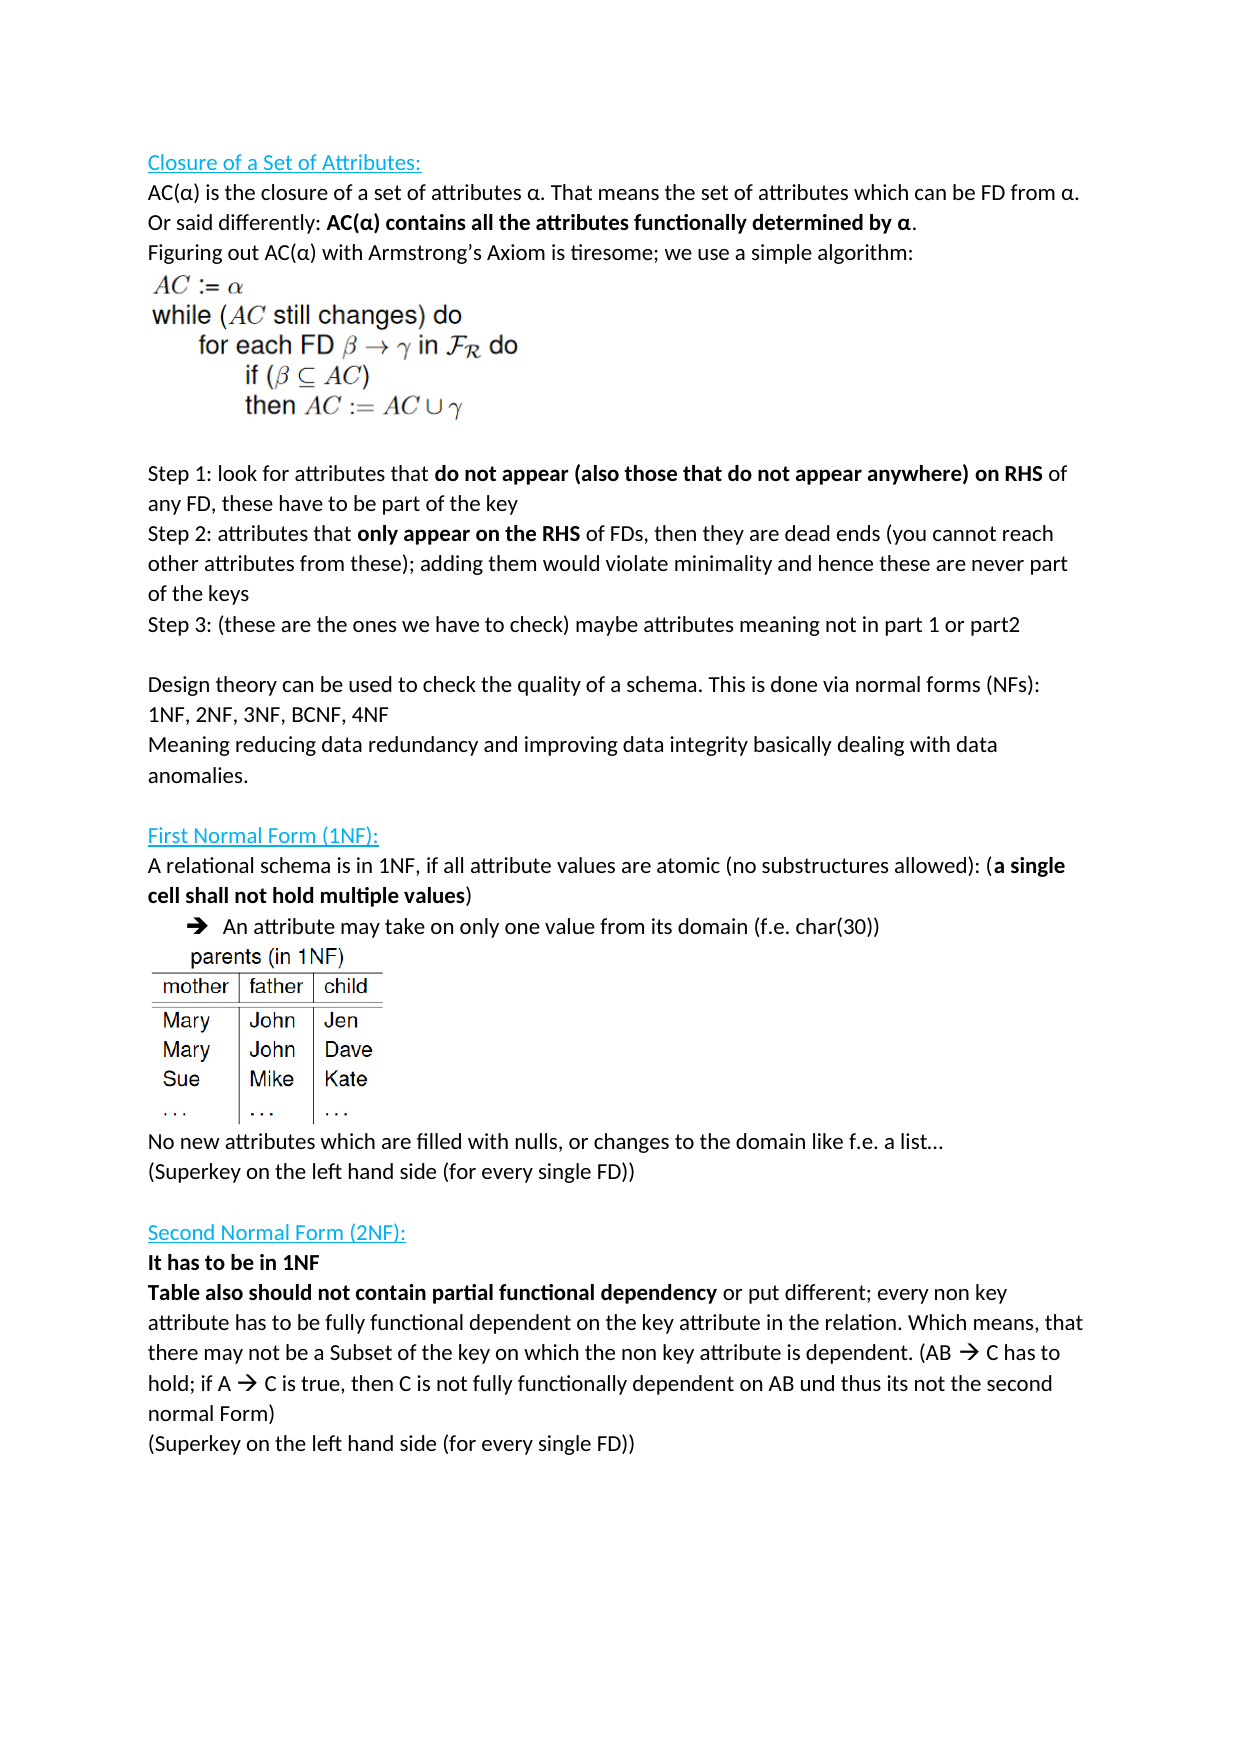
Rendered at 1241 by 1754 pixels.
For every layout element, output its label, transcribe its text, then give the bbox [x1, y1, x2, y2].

text It has to be in 1NF [148, 1248, 1093, 1276]
list An attribute may take on only one value from its domain (f.e. char(30)) [185, 912, 1093, 940]
text Step 2: attributes that only appear on the RHS of FDs, then they are dead ends (you cannot reach other attributes from these); adding them would violate minimality and hence these are never part of the keys [148, 519, 1093, 607]
picture [147, 268, 528, 427]
text A relational schema is in 1NF, if all attribute values are atomic (no substructures allowed): (a single cell shall not hold multiple values) [148, 851, 1093, 909]
text 1NF, 2NF, 3NF, BCNF, 4NF [148, 700, 1093, 728]
text Or said differently: AC(α) contains all the attributes functionally determined by α. [148, 208, 1093, 236]
text No new attributes which are filled with nulls, or changes to the domain like f.e. a list… [148, 1127, 1093, 1155]
text Design theory can be used to check the quality of a schema. This is done via normal forms (NFs): [148, 670, 1093, 698]
text Second Normal Form (2NF): [148, 1218, 1093, 1246]
text Step 3: (these are the ones we have to check) maybe attributes meaning not in part 1 or part2 [148, 610, 1093, 638]
text First Normal Form (1NF): [148, 821, 1093, 849]
text Closure of a Set of Attributes: [148, 148, 1093, 176]
text Step 1: look for attributes that do not appear (also those that do not appear anywhere) on RHS of any FD, these have to be part of the key [148, 459, 1093, 517]
text AC(α) is the closure of a set of attributes α. That means the set of attributes which can be FD from α. [148, 178, 1093, 206]
text (Superkey on the left hand side (for every single FD)) [148, 1429, 1093, 1457]
text Meaning reducing data redundancy and improving data integrity basically dealing with data anomalies. [148, 731, 1093, 789]
picture [147, 942, 392, 1125]
text Table also should not contain partial functional dependency or put different; every non key attribute has to be fully functional dependent on the key attribute in the relation. Which means, that there may not be a Subset of the key on which the non key attribute is dependent. (AB C has to hold; if A C is true, then C is not fully functionally dependent on AB und thus its not the second normal Form) [148, 1278, 1093, 1427]
text Figuring out AC(α) with Armstrong’s Axiom is tiresome; we use a simple algorithm: [148, 238, 1093, 266]
text (Superkey on the left hand side (for every single FD)) [148, 1157, 1093, 1185]
